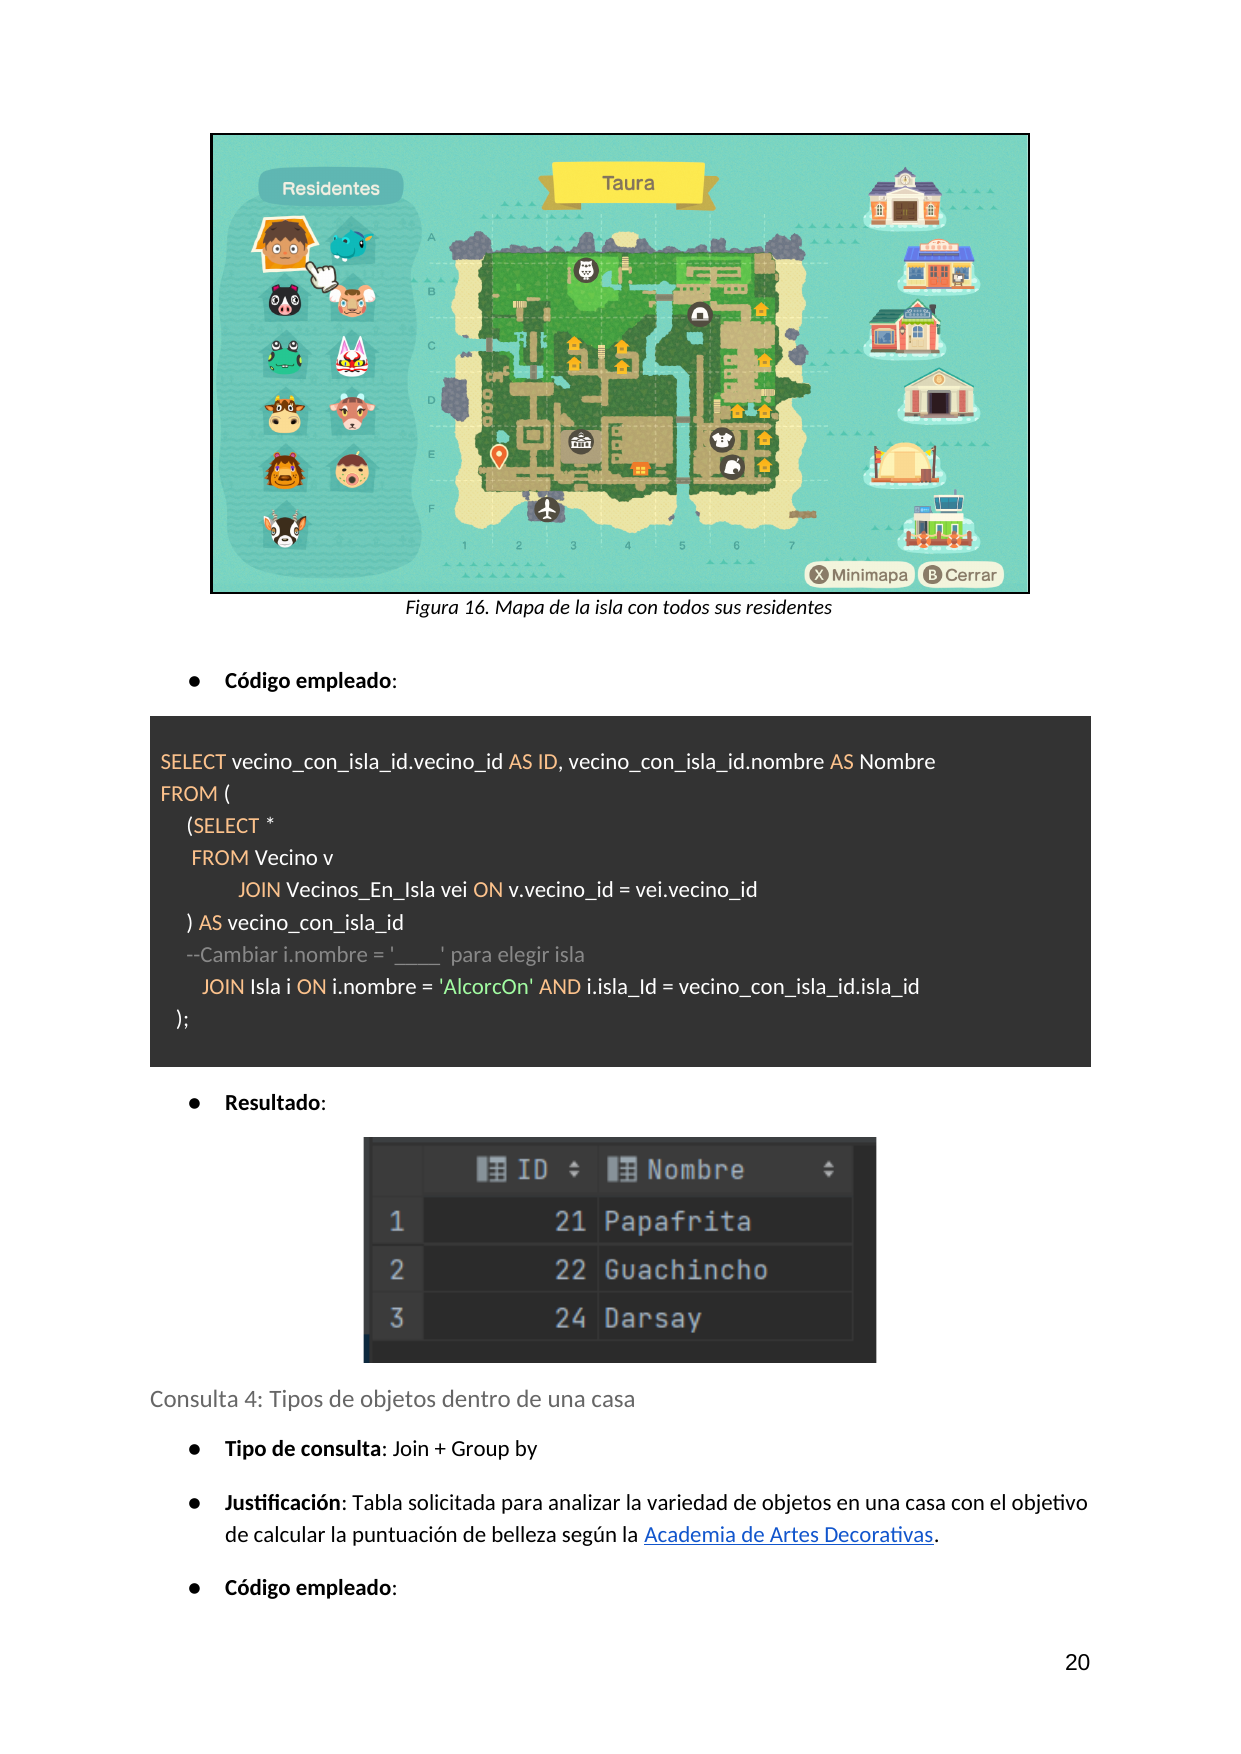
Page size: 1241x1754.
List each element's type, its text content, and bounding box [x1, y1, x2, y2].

picture [363, 1137, 877, 1363]
list Código empleado: [187, 1573, 1090, 1601]
list Tipo de consulta: Join + Group by [187, 1434, 1090, 1463]
table_header SELECT vecino_con_isla_id.vecino_id AS ID, vecino_con_isla_id.nombre AS Nombre FROM ( (SELECT * FROM Vecino v JOIN Vecinos_En_Isla vei ON v.vecino_id = vei.vecino_id ) AS vecino_con_isla_id --Cambiar i.nombre = '____' para elegir isla JOIN Isla i ON i.nombre = 'AlcorcOn' AND i.isla_Id = vecino_con_isla_id.isla_id ); [150, 716, 1091, 1067]
picture [213, 135, 1028, 592]
list Resultado: [187, 1088, 1090, 1116]
list Justificación: Tabla solicitada para analizar la variedad de objetos en una casa con el objetivo de calcular la puntuación de belleza según la Academia de Artes Decorativas. [187, 1488, 1090, 1548]
list Código empleado: [187, 667, 1090, 695]
subtitle Consulta 4: Tipos de objetos dentro de una casa [150, 1383, 1090, 1414]
